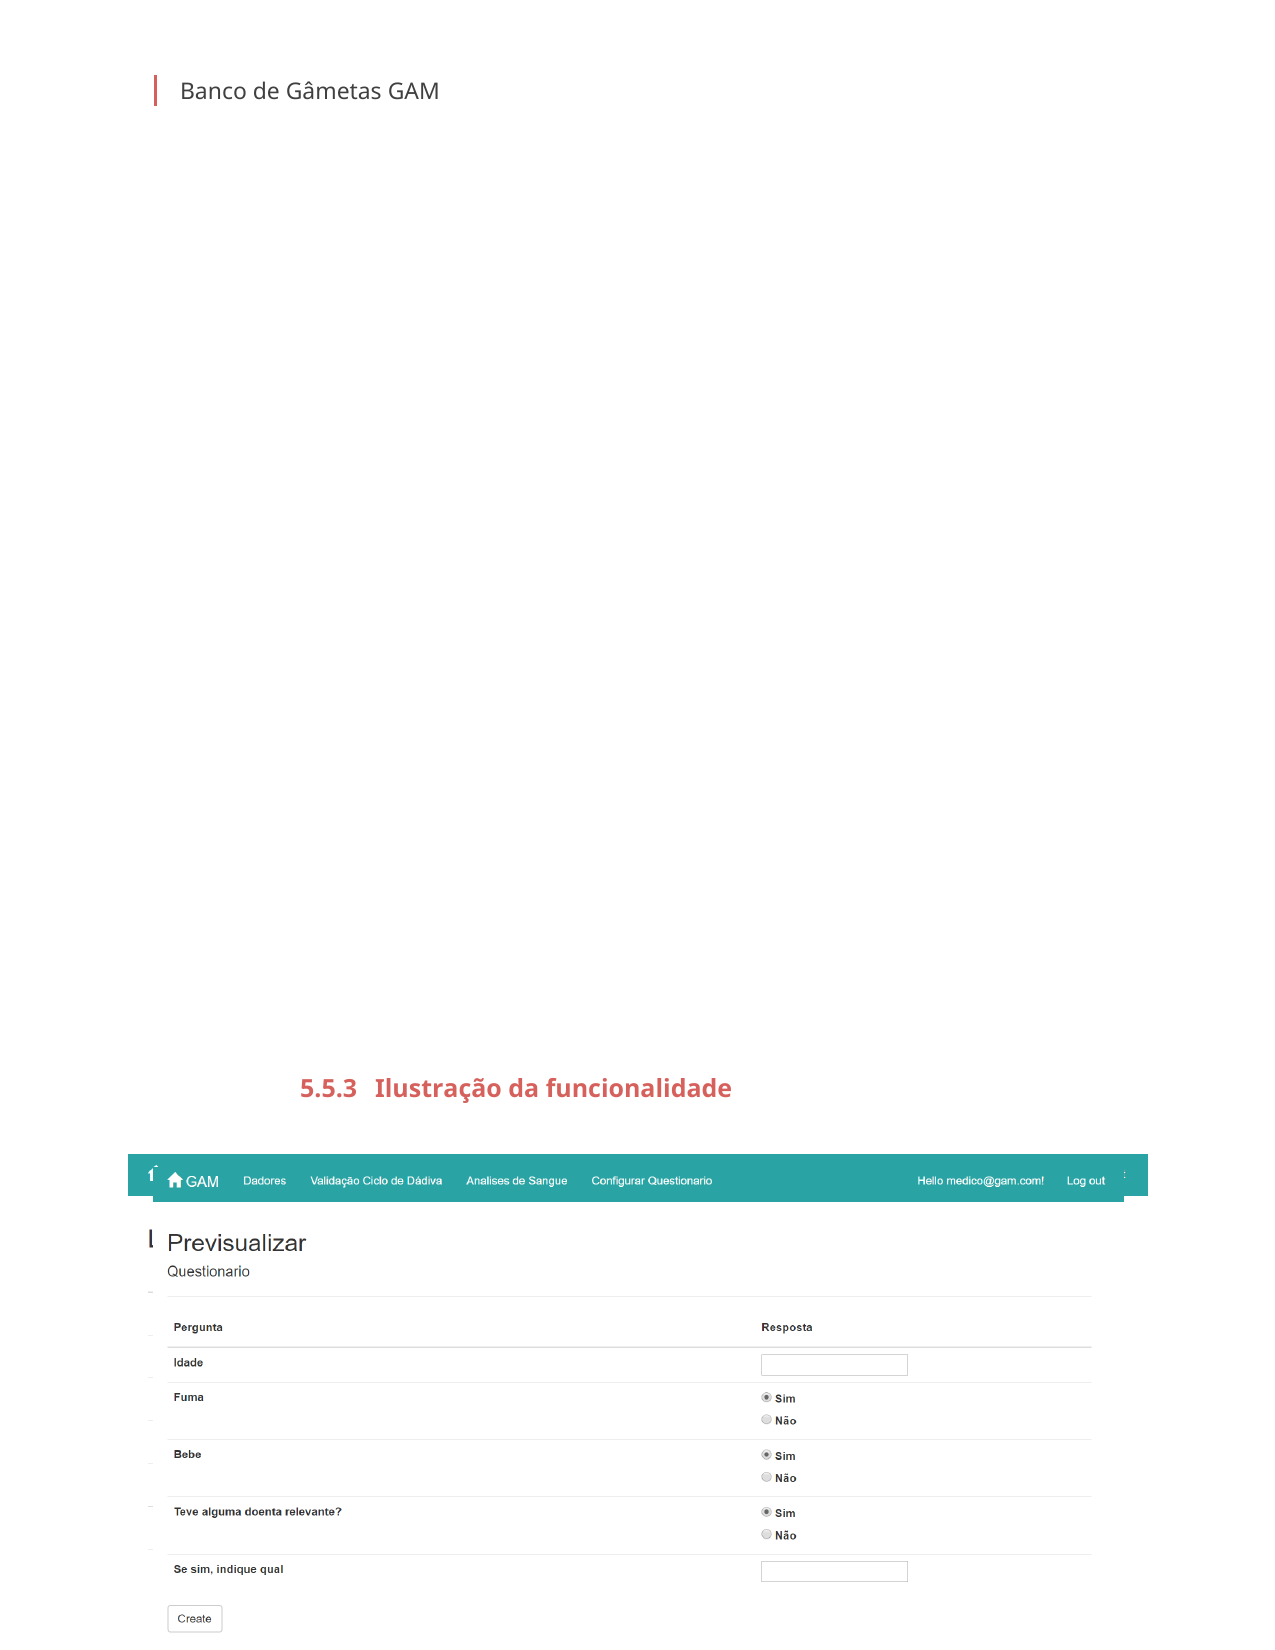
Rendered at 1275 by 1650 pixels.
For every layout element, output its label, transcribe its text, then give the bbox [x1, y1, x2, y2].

subtitle Ilustração da funcionalidade [300, 1071, 1125, 1105]
picture [128, 1154, 1148, 1650]
